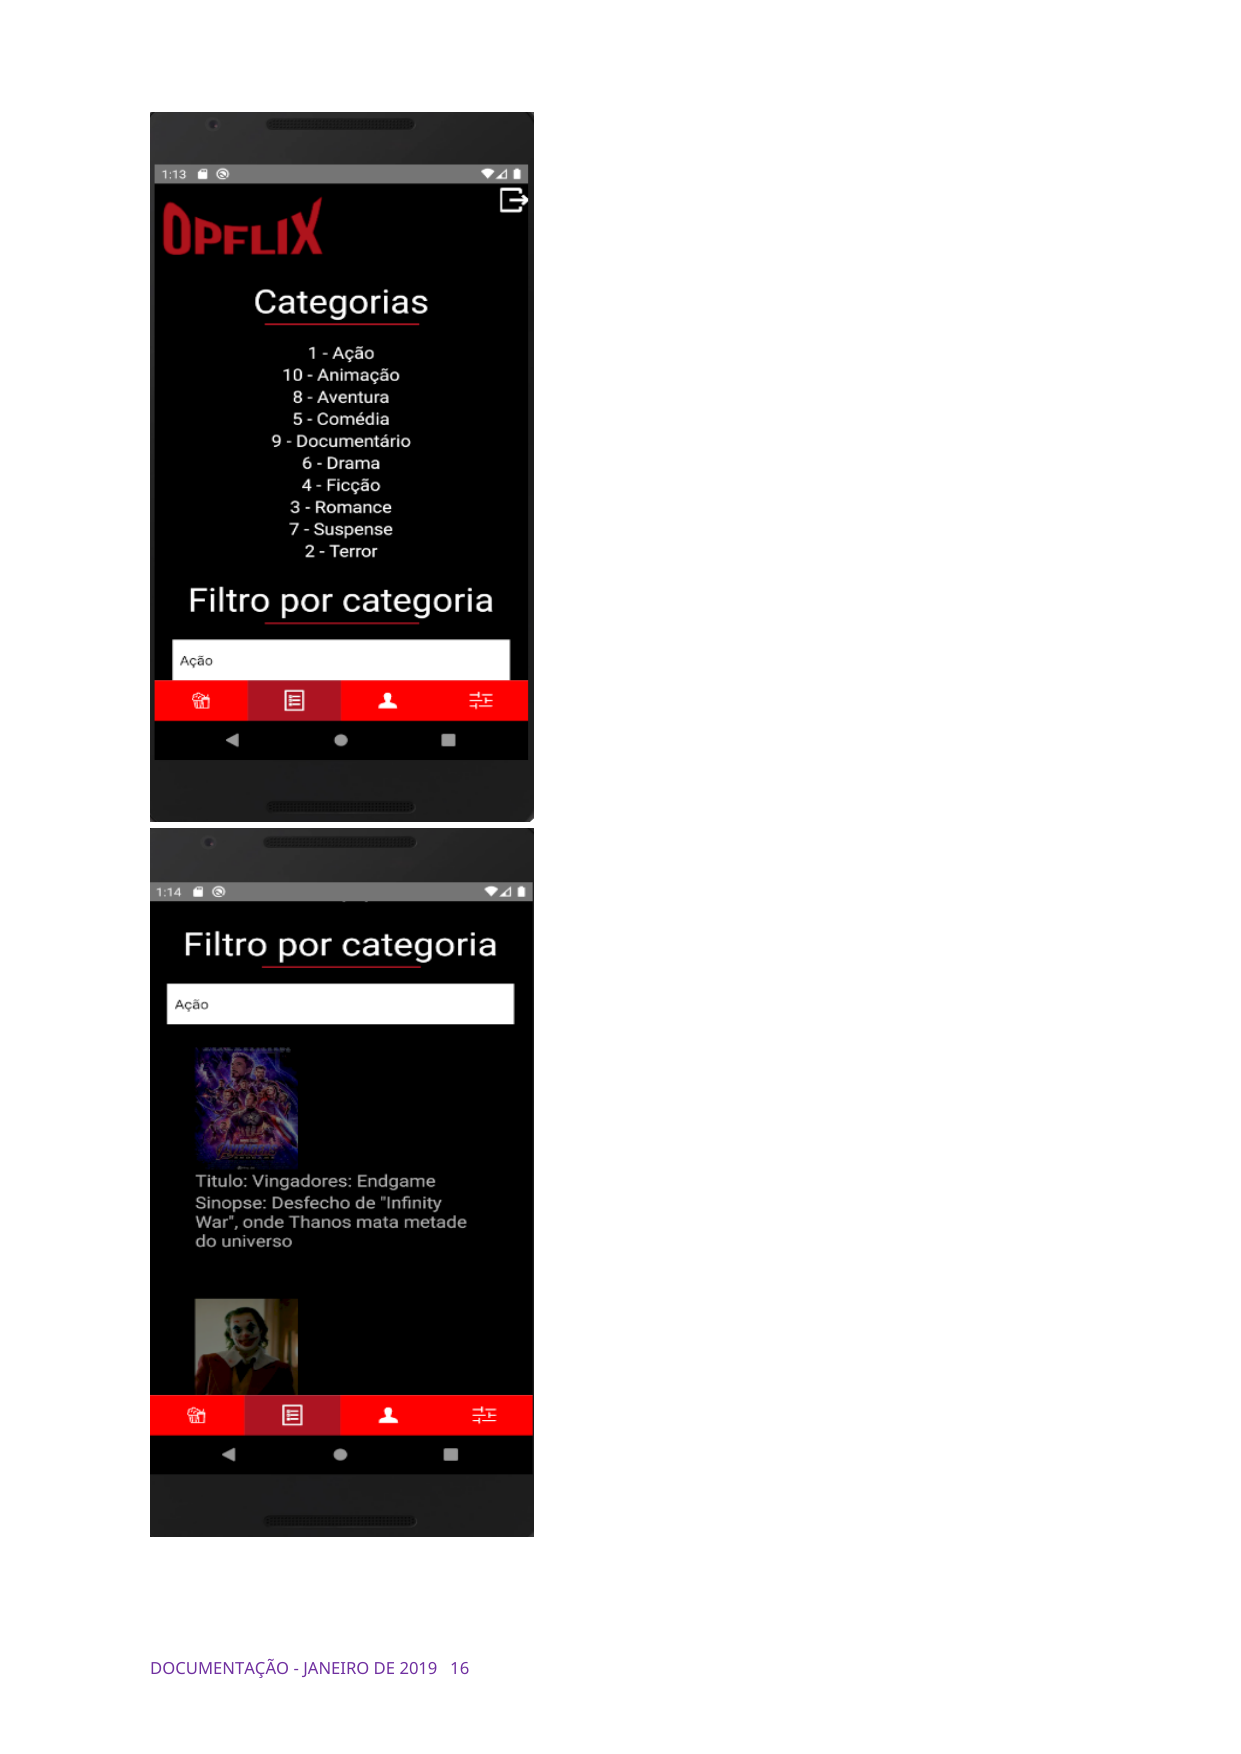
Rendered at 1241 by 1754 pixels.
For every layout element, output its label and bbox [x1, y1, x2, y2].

picture [150, 828, 534, 1537]
picture [150, 112, 534, 822]
